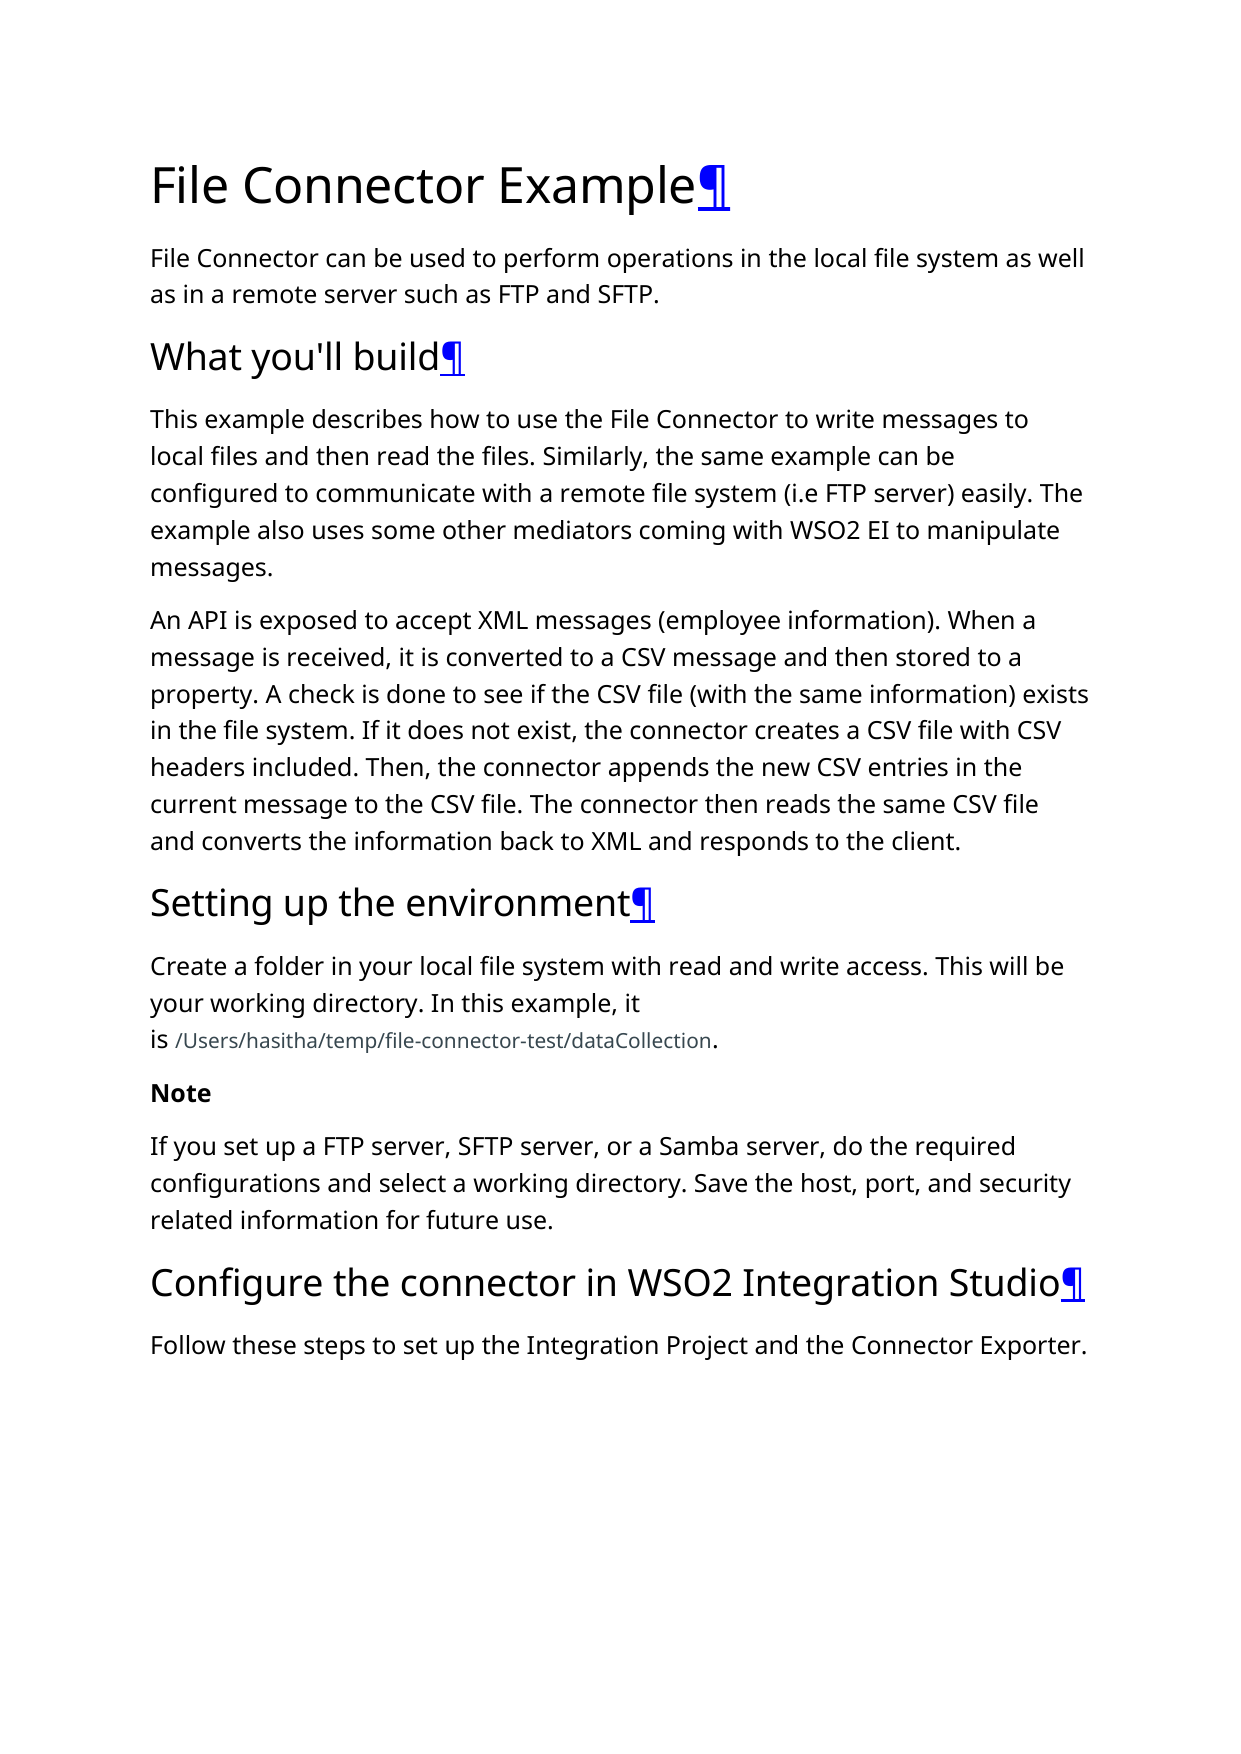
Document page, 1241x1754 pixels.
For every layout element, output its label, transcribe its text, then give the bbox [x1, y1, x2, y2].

text Note [150, 1076, 1090, 1109]
text This example describes how to use the File Connector to write messages to local files and then read the files. Similarly, the same example can be configured to communicate with a remote file system (i.e FTP server) easily. The example also uses some other mediators coming with WSO2 EI to manipulate messages. [150, 402, 1090, 583]
text Follow these steps to set up the Integration Project and the Connector Exporter. [150, 1328, 1090, 1362]
text An API is exposed to accept XML messages (employee information). When a message is received, it is converted to a CSV message and then stored to a property. A check is done to see if the CSV file (with the same information) exists in the file system. If it does not exist, the connector creates a CSV file with CSV headers included. Then, the connector appends the new CSV entries in the current message to the CSV file. The connector then reads the same CSV file and converts the information back to XML and responds to the client. [150, 603, 1090, 857]
text Create a folder in your local file system with read and write access. This will be your working directory. In this example, it is /Users/hasitha/temp/file-connector-test/dataCollection. [150, 948, 1090, 1056]
text Configure the connector in WSO2 Integration Studio¶ [150, 1256, 1090, 1307]
text File Connector can be used to perform operations in the local file system as well as in a remote server such as FTP and SFTP. [150, 240, 1090, 311]
text Setting up the environment¶ [150, 877, 1090, 928]
text What you'll build¶ [150, 330, 1090, 381]
text File Connector Example¶ [150, 150, 1090, 218]
text If you set up a FTP server, SFTP server, or a Samba server, do the required configurations and select a working directory. Save the host, port, and security related information for future use. [150, 1129, 1090, 1237]
